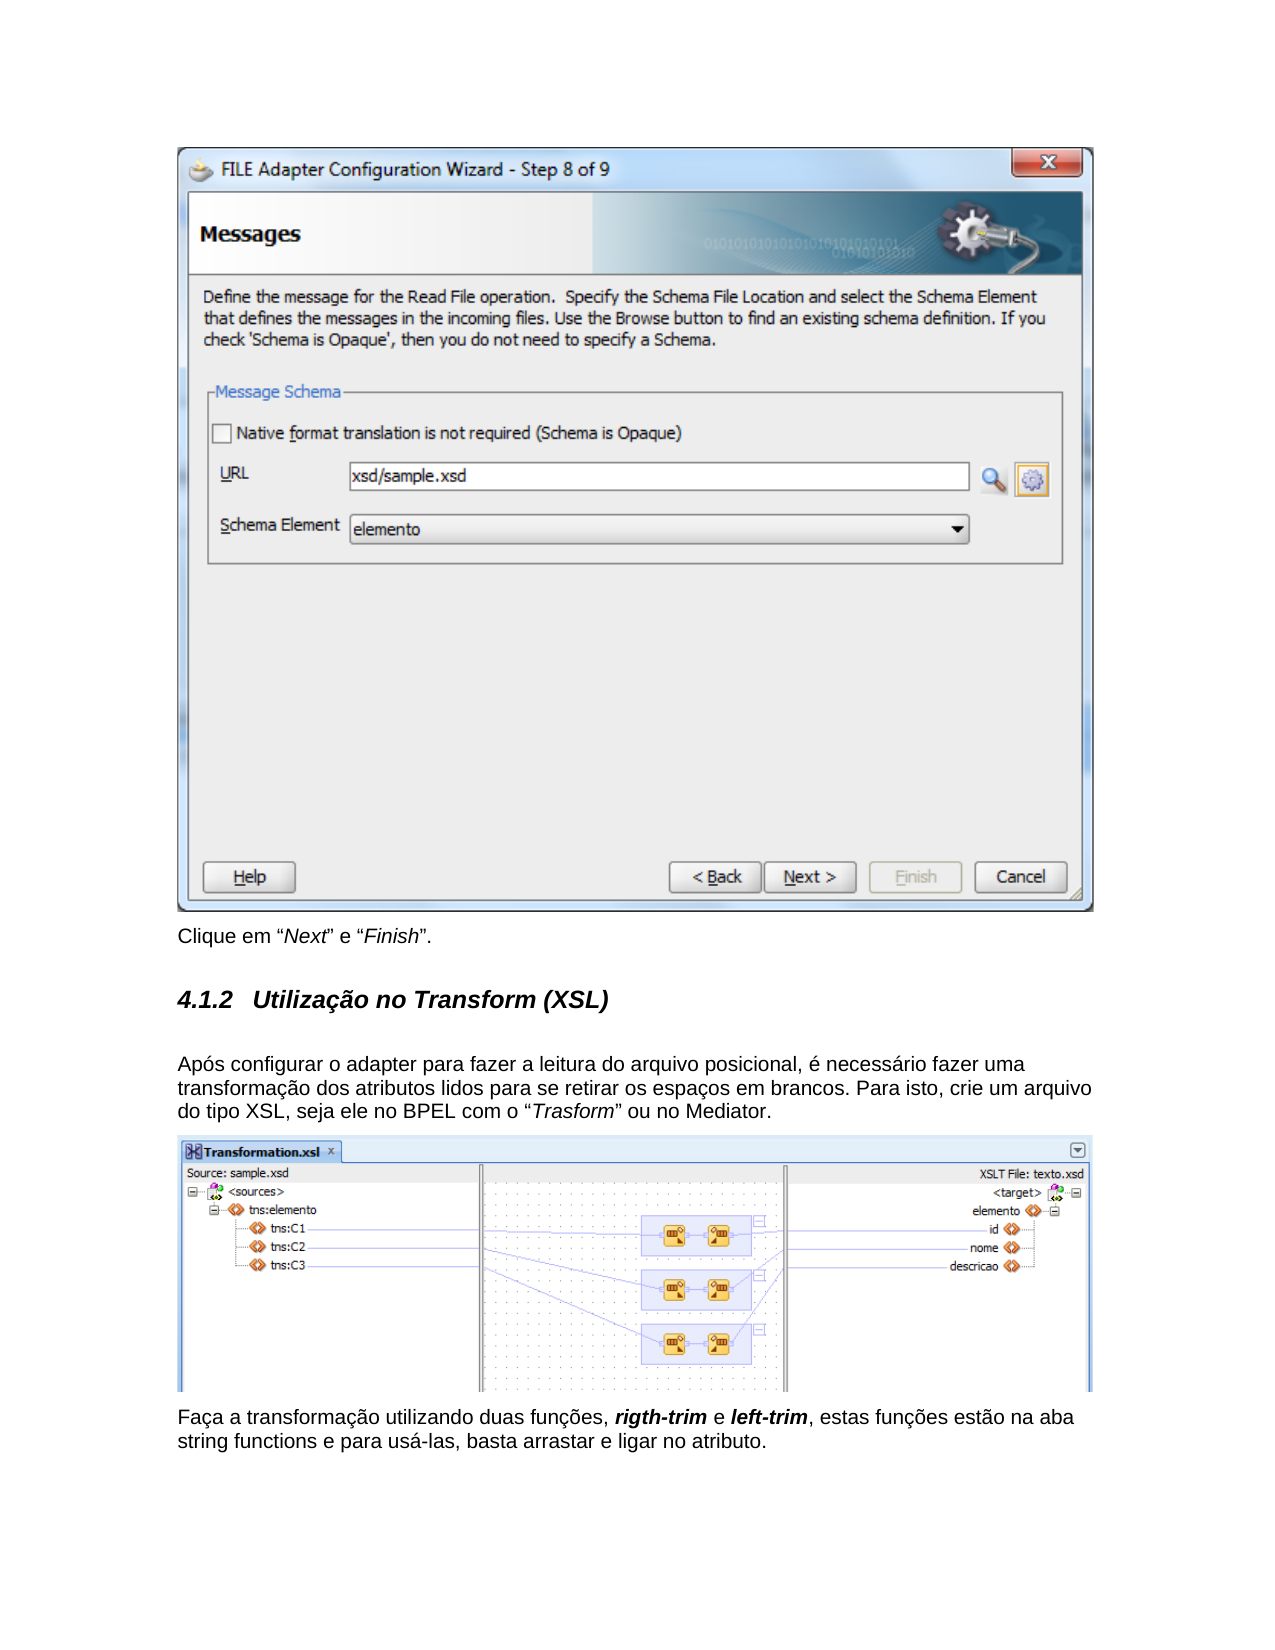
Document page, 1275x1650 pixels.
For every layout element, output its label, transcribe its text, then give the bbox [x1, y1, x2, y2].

text Faça a transformação utilizando duas funções, rigth-trim e left-trim, estas funções estão na aba string functions e para usá-las, basta arrastar e ligar no atributo. [177, 1404, 1093, 1452]
text Após configurar o adapter para fazer a leitura do arquivo posicional, é necessário fazer uma transformação dos atributos lidos para se retirar os espaços em brancos. Para isto, crie um arquivo do tipo XSL, seja ele no BPEL com o “Trasform” ou no Mediator. [177, 1051, 1093, 1123]
text Clique em “Next” e “Finish”. [177, 924, 1093, 948]
picture [177, 1135, 1093, 1392]
subtitle Utilização no Transform (XSL) [177, 985, 1093, 1014]
picture [177, 147, 1094, 912]
